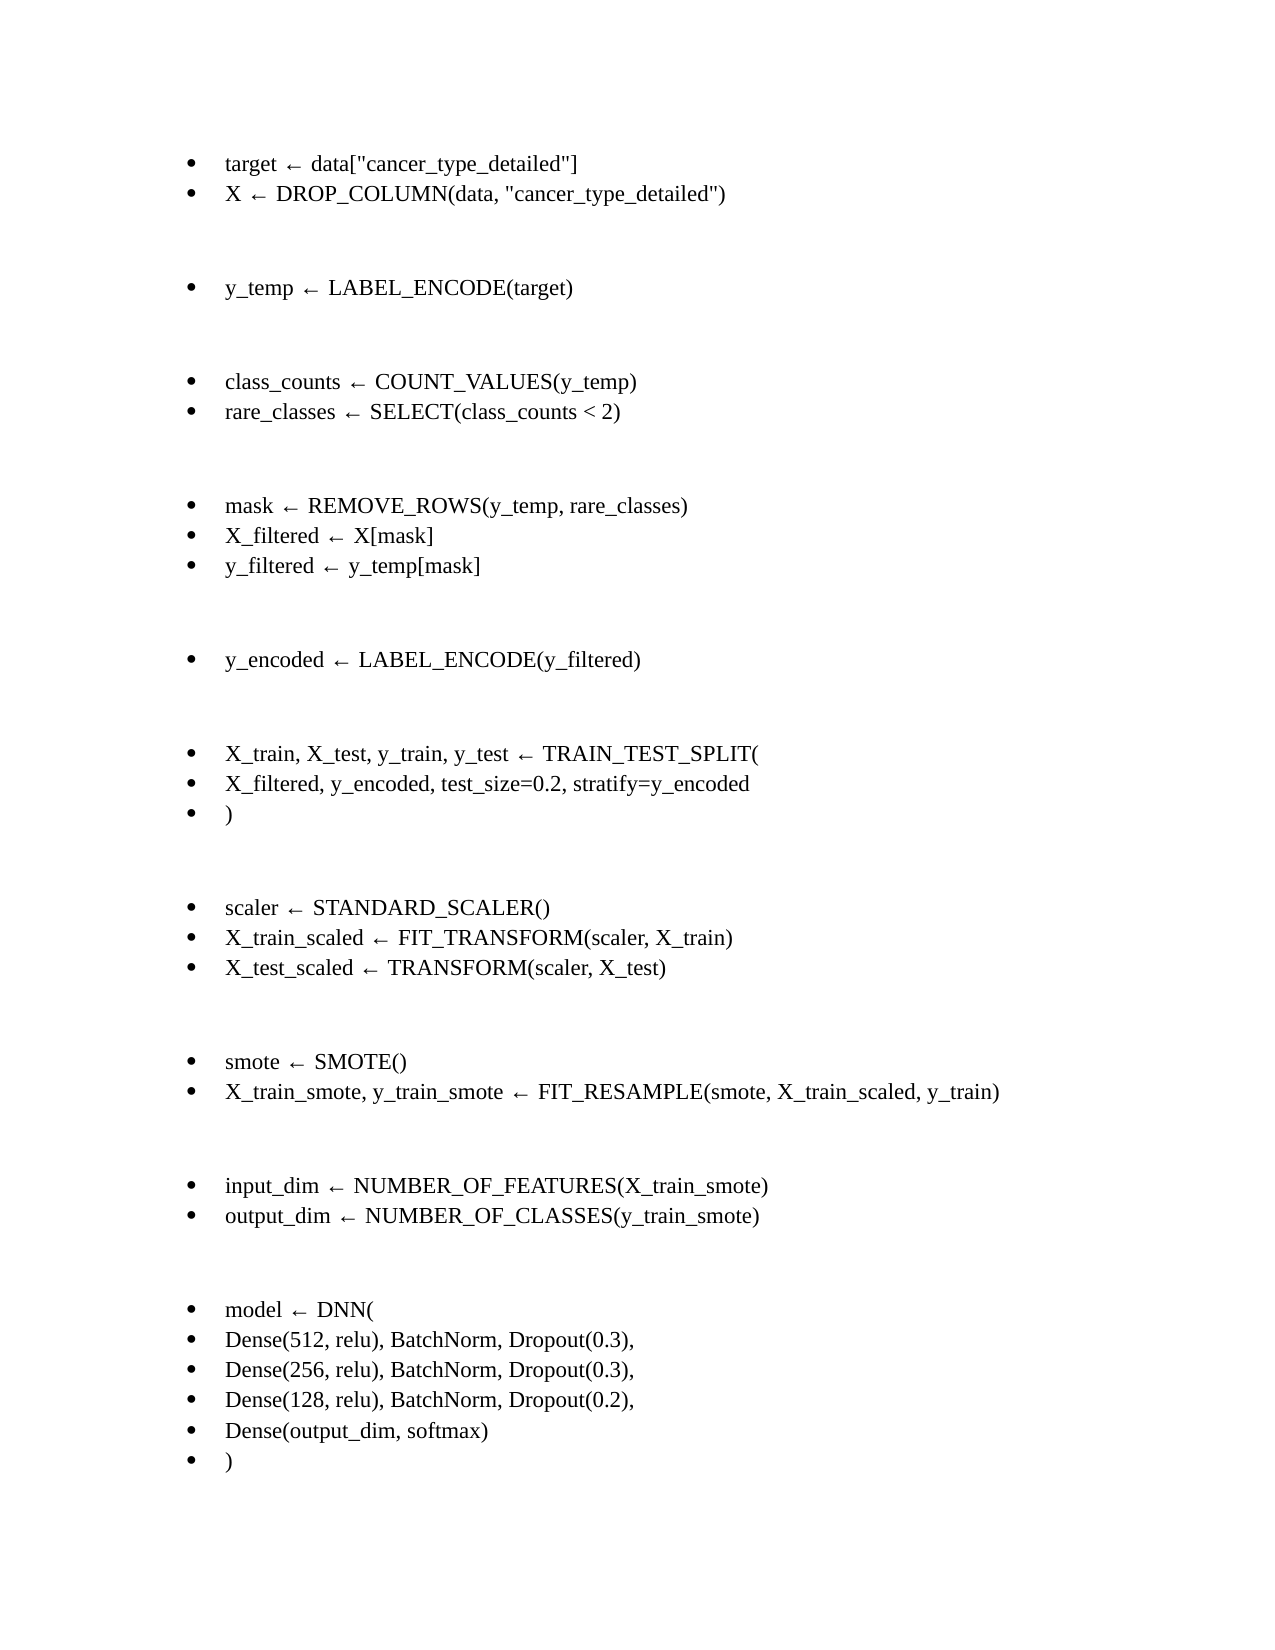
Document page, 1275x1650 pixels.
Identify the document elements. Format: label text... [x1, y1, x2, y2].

list y_filtered ← y_temp[mask] [187, 552, 1125, 578]
list X_train, X_test, y_train, y_test ← TRAIN_TEST_SPLIT( [187, 739, 1125, 766]
list X_train_smote, y_train_smote ← FIT_RESAMPLE(smote, X_train_scaled, y_train) [187, 1078, 1125, 1104]
list X_filtered ← X[mask] [187, 522, 1125, 548]
list scaler ← STANDARD_SCALER() [187, 894, 1125, 920]
list X_filtered, y_encoded, test_size=0.2, stratify=y_encoded [187, 770, 1125, 796]
list Dense(128, relu), BatchNorm, Dropout(0.2), [187, 1386, 1125, 1413]
list X_train_scaled ← FIT_TRANSFORM(scaler, X_train) [187, 924, 1125, 950]
list Dense(512, relu), BatchNorm, Dropout(0.3), [187, 1326, 1125, 1352]
list output_dim ← NUMBER_OF_CLASSES(y_train_smote) [187, 1202, 1125, 1228]
list class_counts ← COUNT_VALUES(y_temp) [187, 368, 1125, 394]
list rare_classes ← SELECT(class_counts < 2) [187, 398, 1125, 424]
list ) [187, 1447, 1125, 1473]
list mask ← REMOVE_ROWS(y_temp, rare_classes) [187, 492, 1125, 518]
list Dense(256, relu), BatchNorm, Dropout(0.3), [187, 1356, 1125, 1383]
list model ← DNN( [187, 1296, 1125, 1322]
list y_temp ← LABEL_ENCODE(target) [187, 274, 1125, 300]
list target ← data["cancer_type_detailed"] [187, 150, 1125, 176]
list X ← DROP_COLUMN(data, "cancer_type_detailed") [187, 180, 1125, 207]
list input_dim ← NUMBER_OF_FEATURES(X_train_smote) [187, 1172, 1125, 1198]
list Dense(output_dim, softmax) [187, 1417, 1125, 1443]
list smote ← SMOTE() [187, 1048, 1125, 1074]
list ) [187, 800, 1125, 826]
list X_test_scaled ← TRANSFORM(scaler, X_test) [187, 954, 1125, 981]
list y_encoded ← LABEL_ENCODE(y_filtered) [187, 646, 1125, 672]
